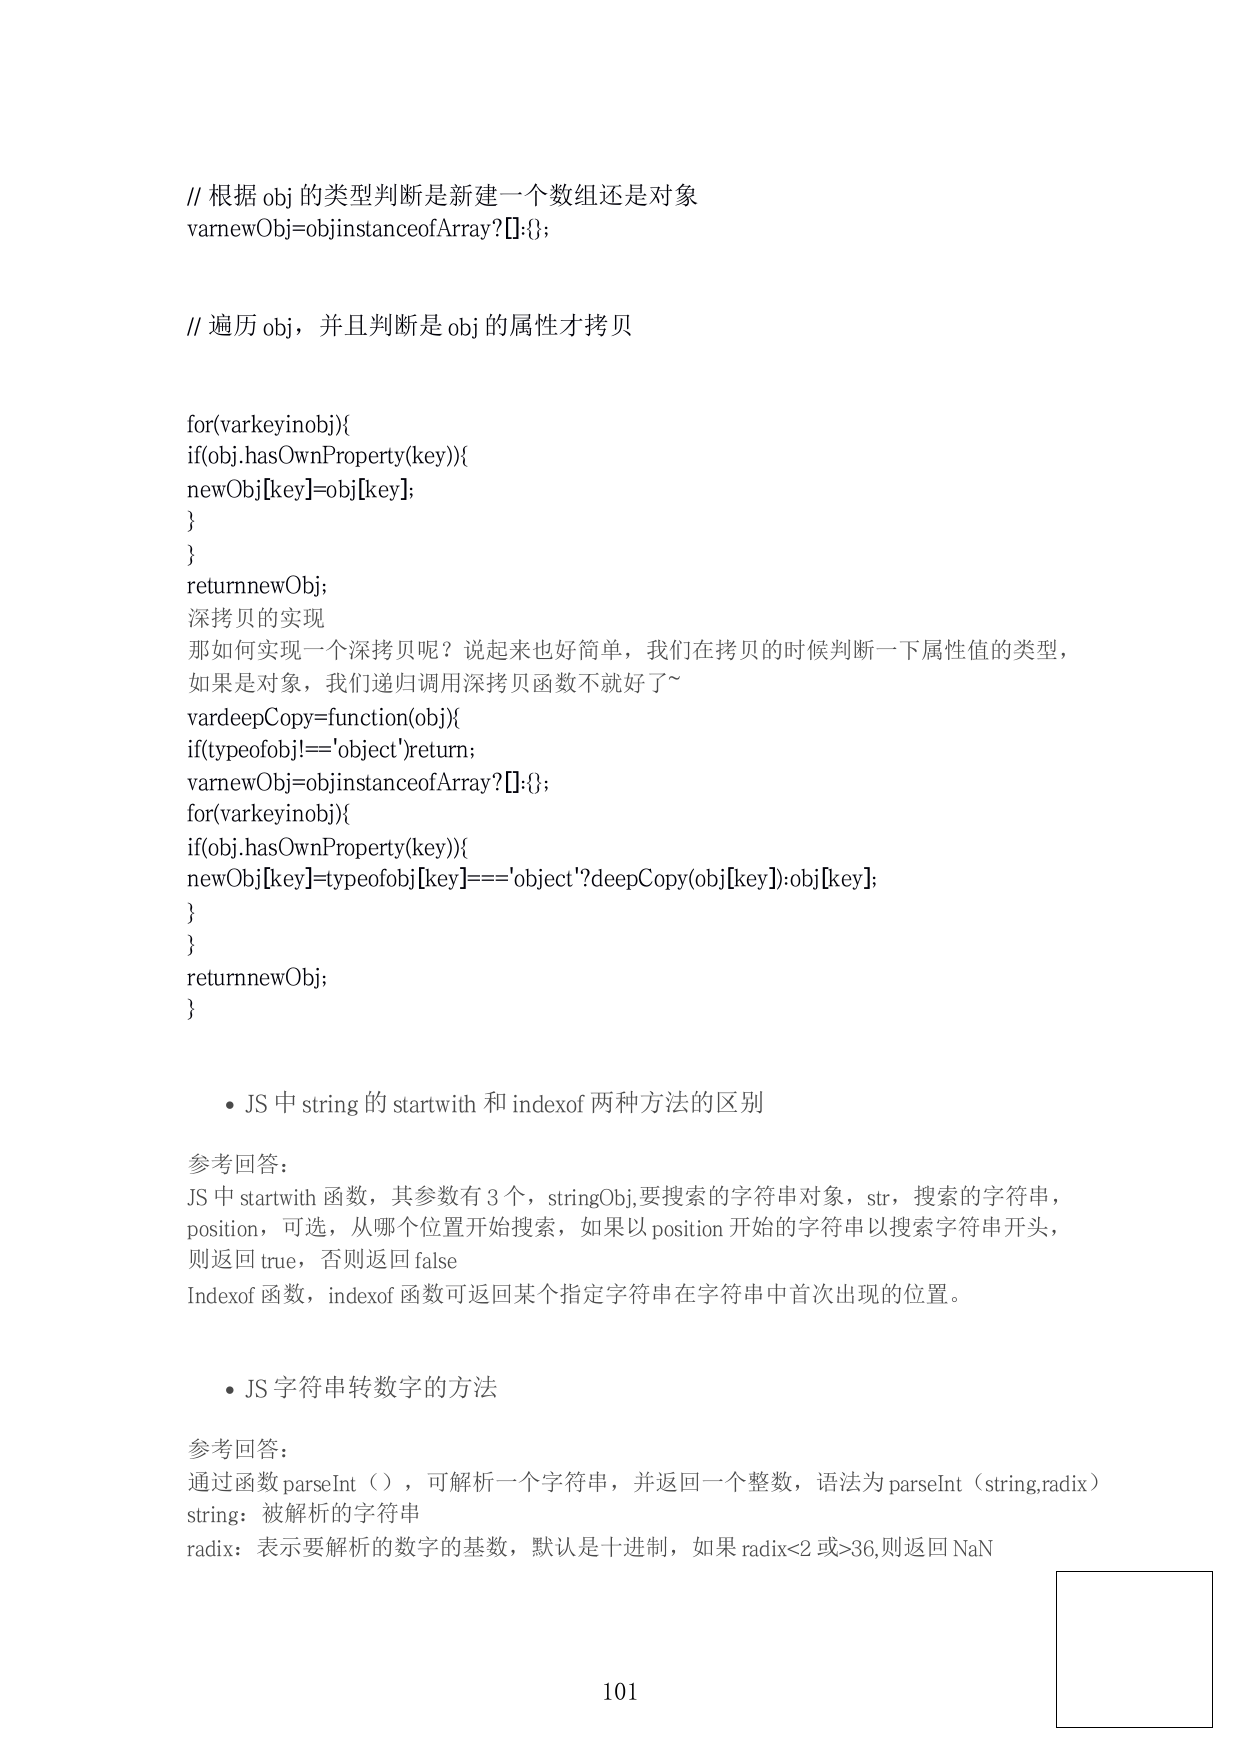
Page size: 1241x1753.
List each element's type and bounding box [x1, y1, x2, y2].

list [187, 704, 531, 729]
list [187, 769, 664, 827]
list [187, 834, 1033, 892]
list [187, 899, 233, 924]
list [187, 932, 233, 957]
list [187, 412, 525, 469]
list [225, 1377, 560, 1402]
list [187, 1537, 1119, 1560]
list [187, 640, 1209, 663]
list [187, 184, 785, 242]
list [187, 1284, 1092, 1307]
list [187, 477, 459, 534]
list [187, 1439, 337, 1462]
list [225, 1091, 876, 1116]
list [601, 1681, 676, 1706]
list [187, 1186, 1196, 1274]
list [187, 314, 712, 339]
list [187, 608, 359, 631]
picture [1057, 1572, 1212, 1727]
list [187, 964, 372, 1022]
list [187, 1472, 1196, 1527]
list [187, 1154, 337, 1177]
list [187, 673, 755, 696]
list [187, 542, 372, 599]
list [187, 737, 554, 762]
